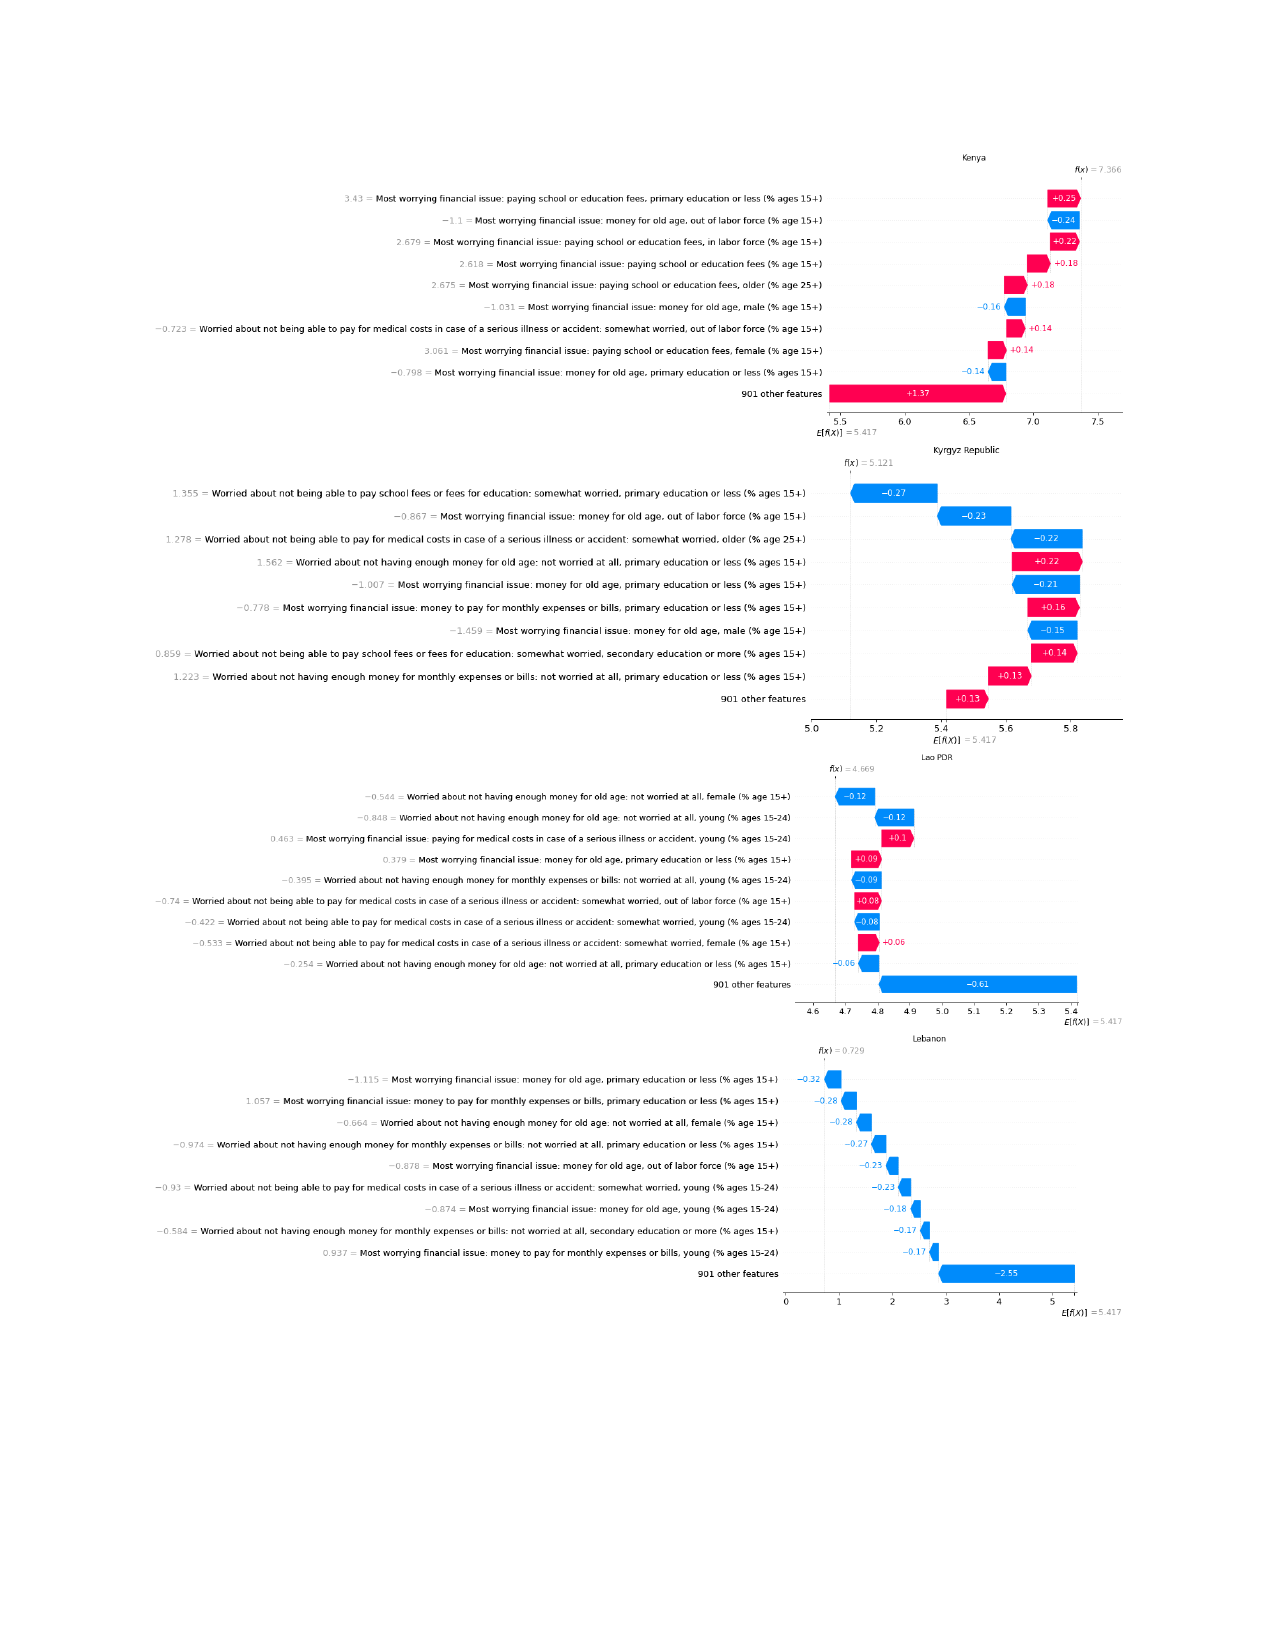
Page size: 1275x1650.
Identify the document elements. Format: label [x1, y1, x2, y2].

picture [150, 150, 1125, 1322]
